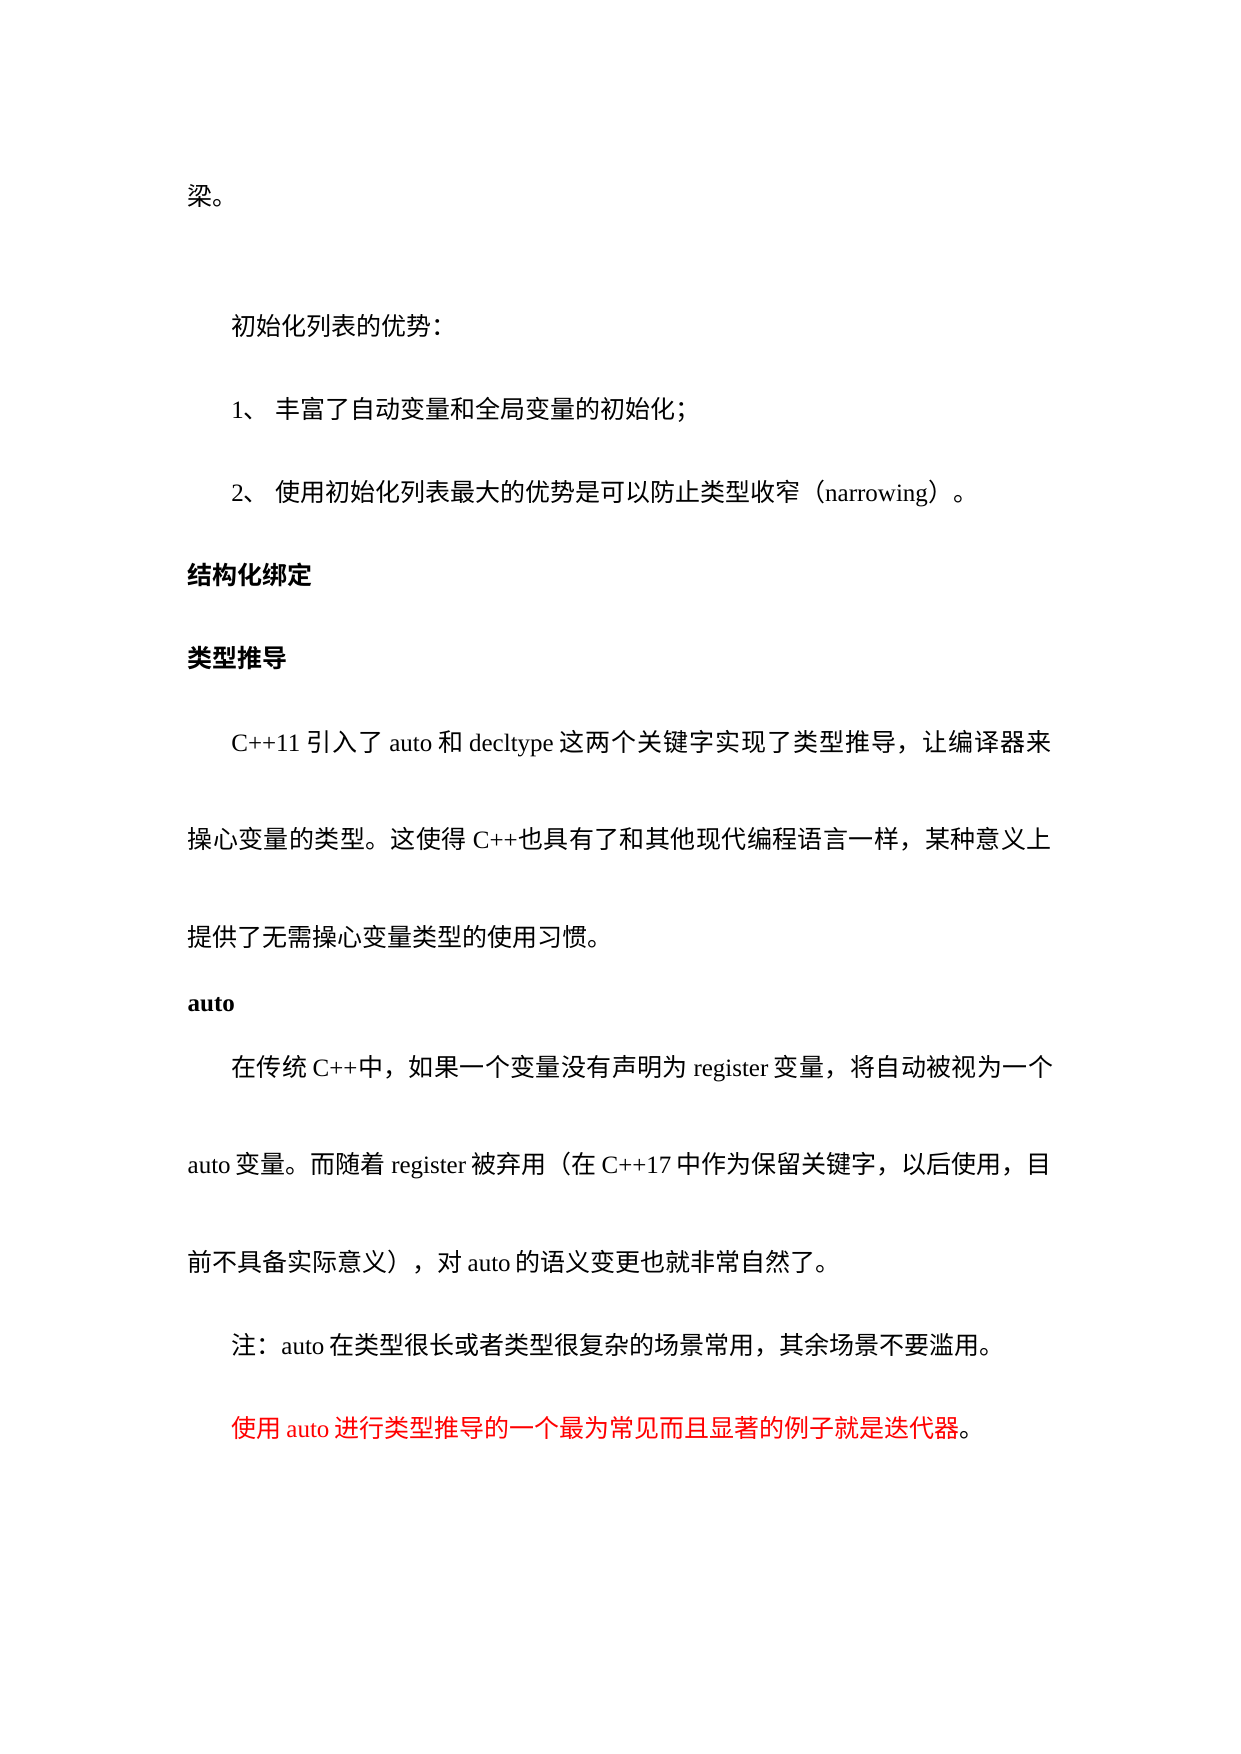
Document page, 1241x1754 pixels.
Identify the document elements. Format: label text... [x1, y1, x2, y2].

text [187, 162, 1053, 227]
subtitle 结构化绑定 [187, 541, 1053, 606]
text C++11引入了auto和decltype这两个关键字实现了类型推导，让编译器来操心变量的类型。这使得C++也具有了和其他现代编程语言一样，某种意义上提供了无需操心变量类型的使用习惯。 [187, 708, 1053, 968]
text 初始化列表的优势： [187, 292, 1053, 357]
text 注：auto在类型很长或者类型很复杂的场景常用，其余场景不要滥用。 [187, 1311, 1053, 1376]
subtitle auto [187, 986, 1053, 1018]
subtitle 类型推导 [187, 624, 1053, 689]
list 丰富了自动变量和全局变量的初始化； [231, 375, 1053, 440]
text 在传统C++中，如果一个变量没有声明为register变量，将自动被视为一个auto变量。而随着register被弃用（在C++17中作为保留关键字，以后使用，目前不具备实际意义），对auto的语义变更也就非常自然了。 [187, 1033, 1053, 1293]
text 使用auto进行类型推导的一个最为常见而且显著的例子就是迭代器。 [187, 1394, 1053, 1459]
list 使用初始化列表最大的优势是可以防止类型收窄（narrowing）。 [231, 458, 1053, 523]
